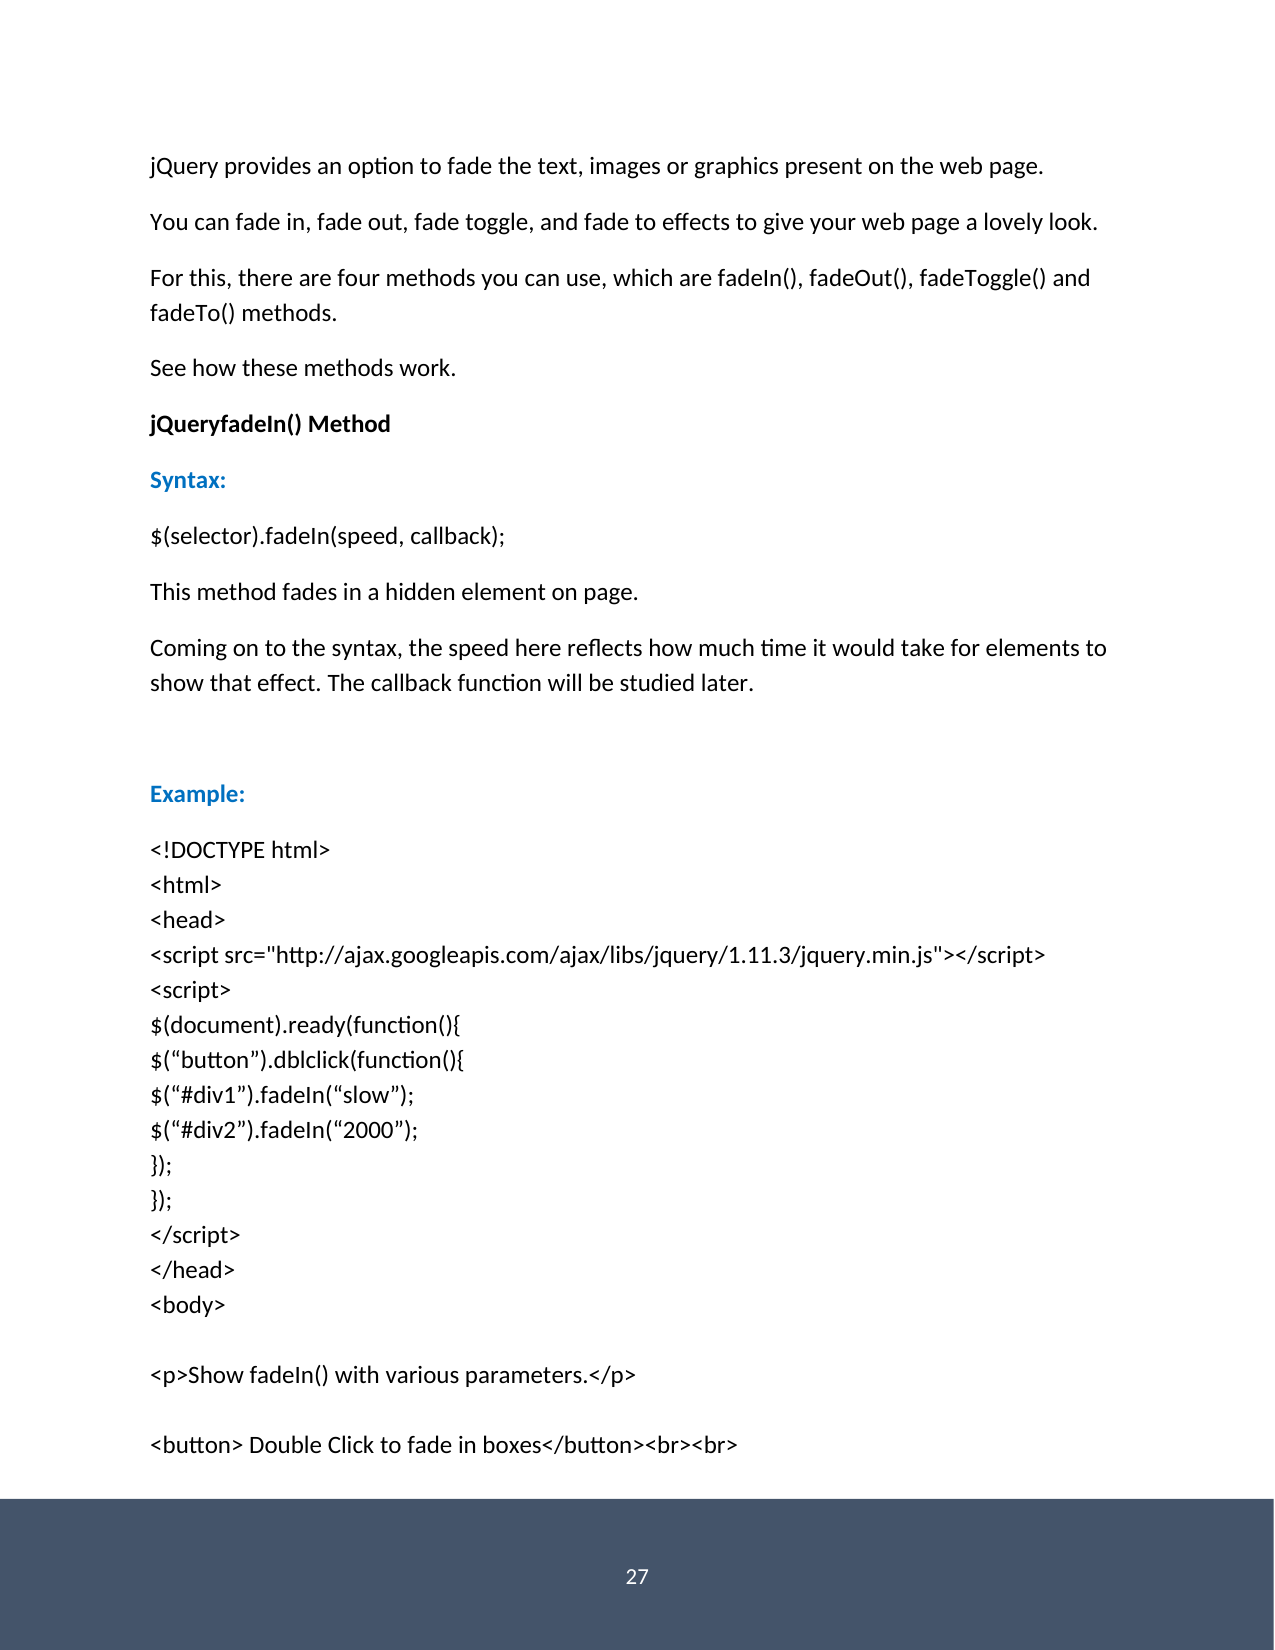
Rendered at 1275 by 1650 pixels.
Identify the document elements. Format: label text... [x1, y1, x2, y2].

text }); [150, 1149, 1125, 1180]
text $(“#div2”).fadeIn(“2000”); [150, 1114, 1125, 1145]
text Coming on to the syntax, the speed here reflects how much time it would take for elements to show that effect. The callback function will be studied later. [150, 632, 1125, 697]
text $(selector).fadeIn(speed, callback); [150, 520, 1125, 551]
text <html> [150, 869, 1125, 900]
text jQueryfadeIn() Method [150, 408, 1125, 439]
text <script src="http://ajax.googleapis.com/ajax/libs/jquery/1.11.3/jquery.min.js"></script> [150, 939, 1125, 970]
text jQuery provides an option to fade the text, images or graphics present on the web page. [150, 150, 1125, 181]
text </script> [150, 1219, 1125, 1250]
text <p>Show fadeIn() with various parameters.</p> [150, 1359, 1125, 1390]
text <head> [150, 904, 1125, 935]
text You can fade in, fade out, fade toggle, and fade to effects to give your web page a lovely look. [150, 206, 1125, 236]
text $(“button”).dblclick(function(){ [150, 1044, 1125, 1075]
text See how these methods work. [150, 352, 1125, 383]
text }); [150, 1184, 1125, 1215]
text This method fades in a hidden element on page. [150, 576, 1125, 606]
text Syntax: [150, 464, 1125, 495]
text <body> [150, 1289, 1125, 1320]
text $(“#div1”).fadeIn(“slow”); [150, 1079, 1125, 1110]
text <button> Double Click to fade in boxes</button><br><br> [150, 1429, 1125, 1460]
text For this, there are four methods you can use, which are fadeIn(), fadeOut(), fadeToggle() and fadeTo() methods. [150, 262, 1125, 327]
text $(document).ready(function(){ [150, 1009, 1125, 1040]
text </head> [150, 1254, 1125, 1285]
text <!DOCTYPE html> [150, 834, 1125, 865]
text <script> [150, 974, 1125, 1005]
text Example: [150, 778, 1125, 809]
